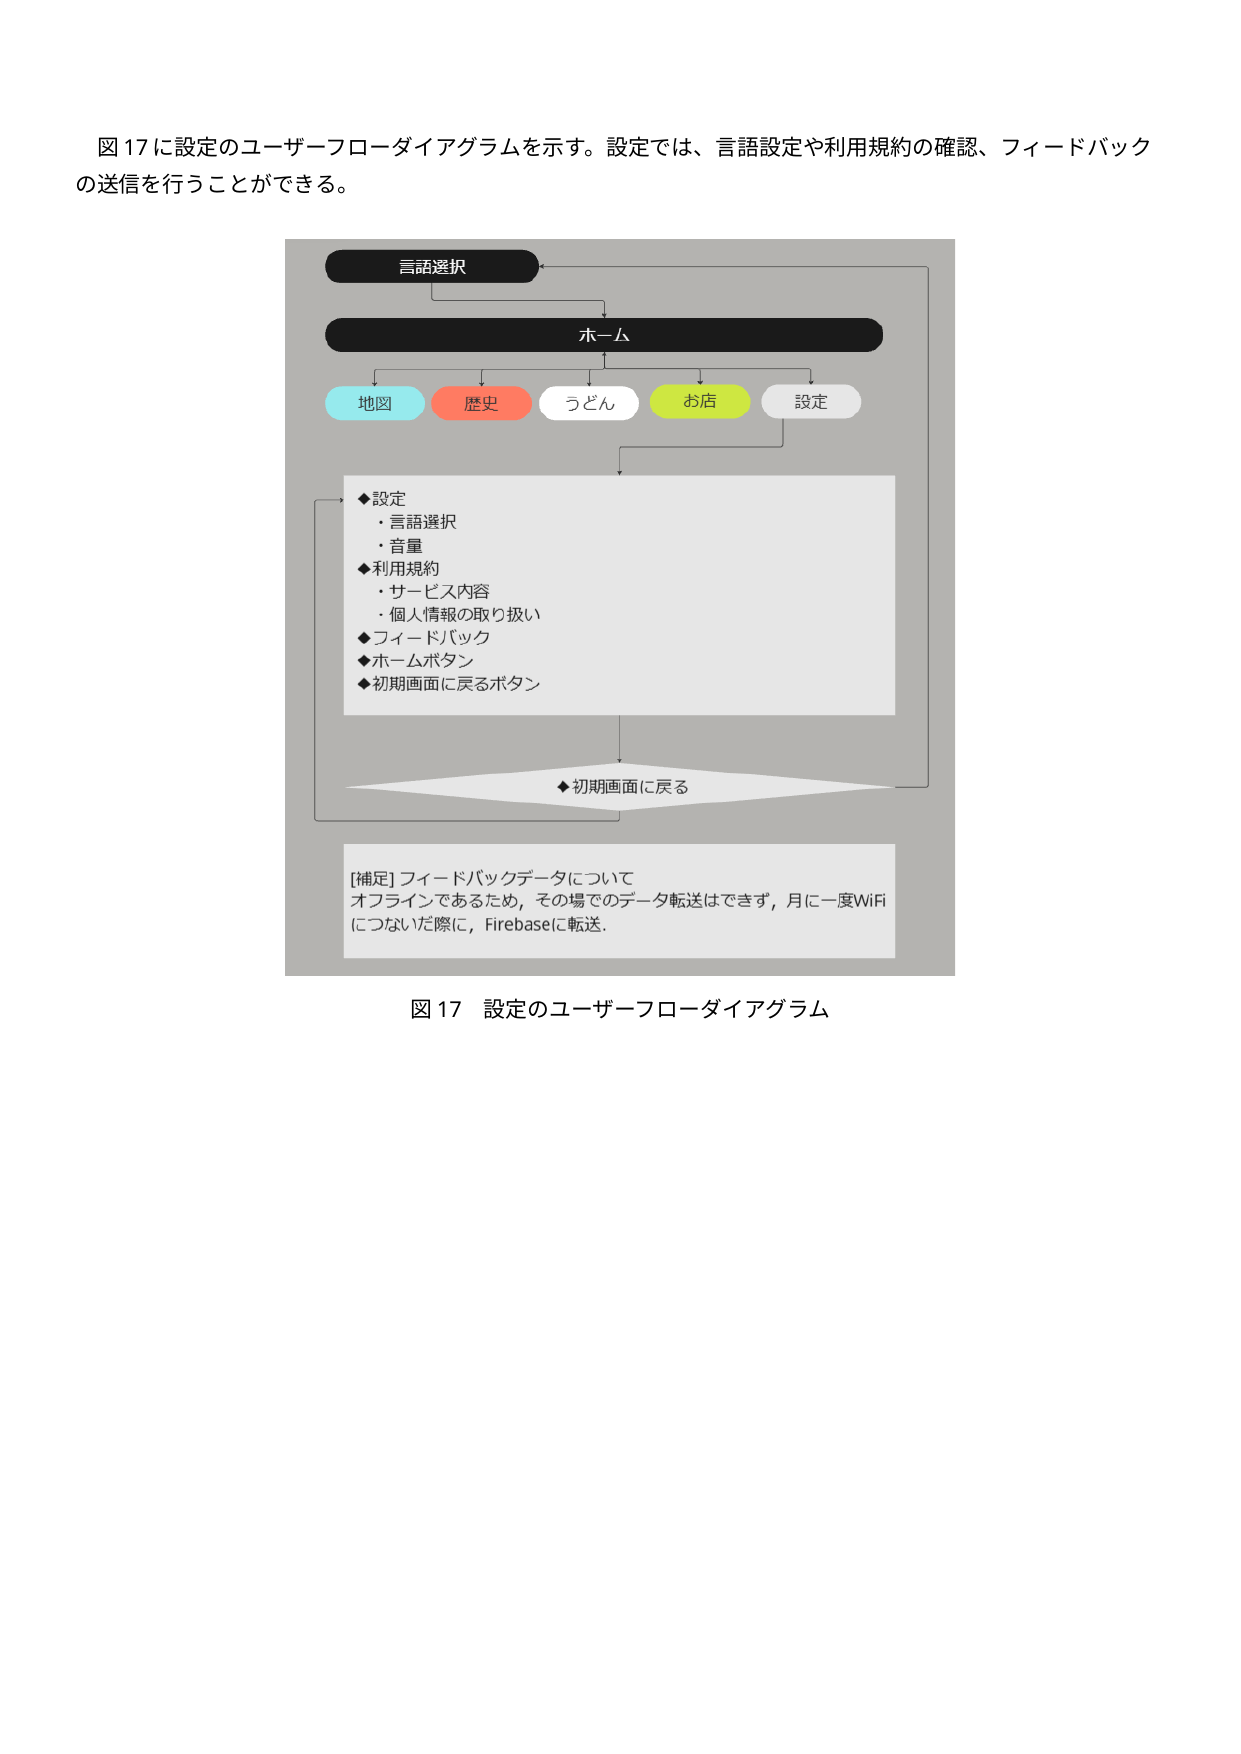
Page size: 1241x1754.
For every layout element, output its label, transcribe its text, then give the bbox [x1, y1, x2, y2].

picture [285, 239, 956, 976]
text 図17に設定のユーザーフローダイアグラムを示す。設定では、言語設定や利用規約の確認、フィードバックの送信を行うことができる。 [75, 127, 1165, 202]
text 図17 設定のユーザーフローダイアグラム [75, 989, 1165, 1027]
